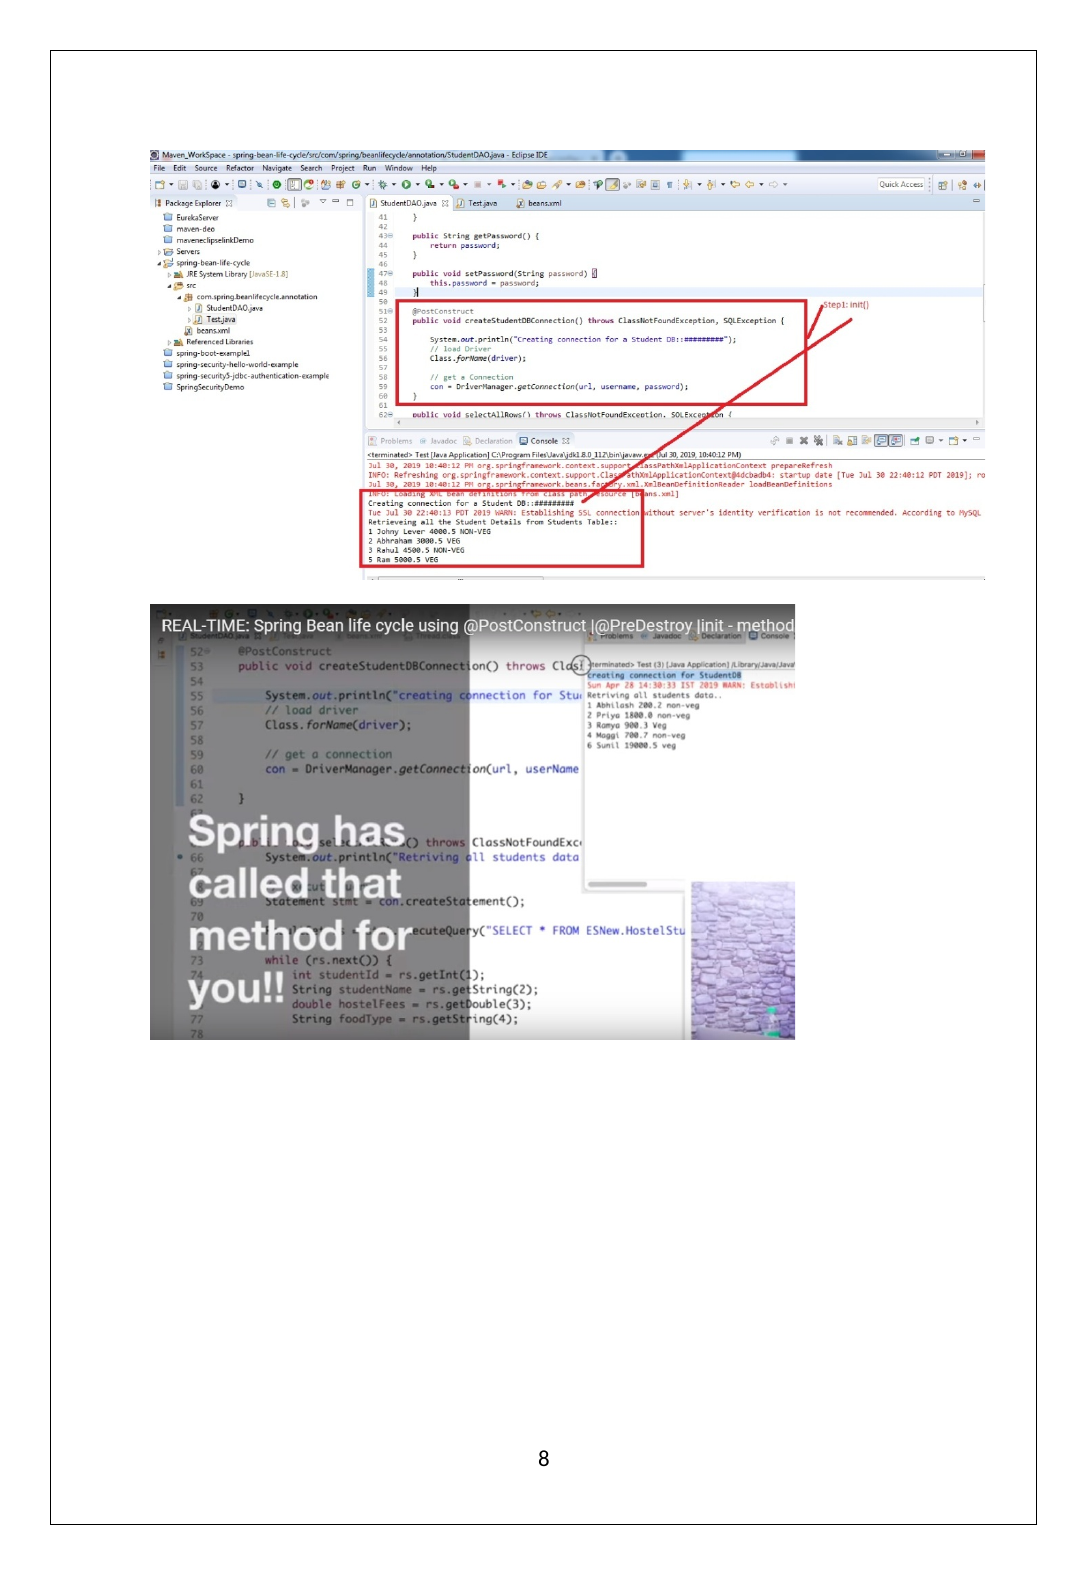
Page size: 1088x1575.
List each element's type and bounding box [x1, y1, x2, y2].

picture [150, 604, 796, 1040]
picture [150, 150, 986, 580]
